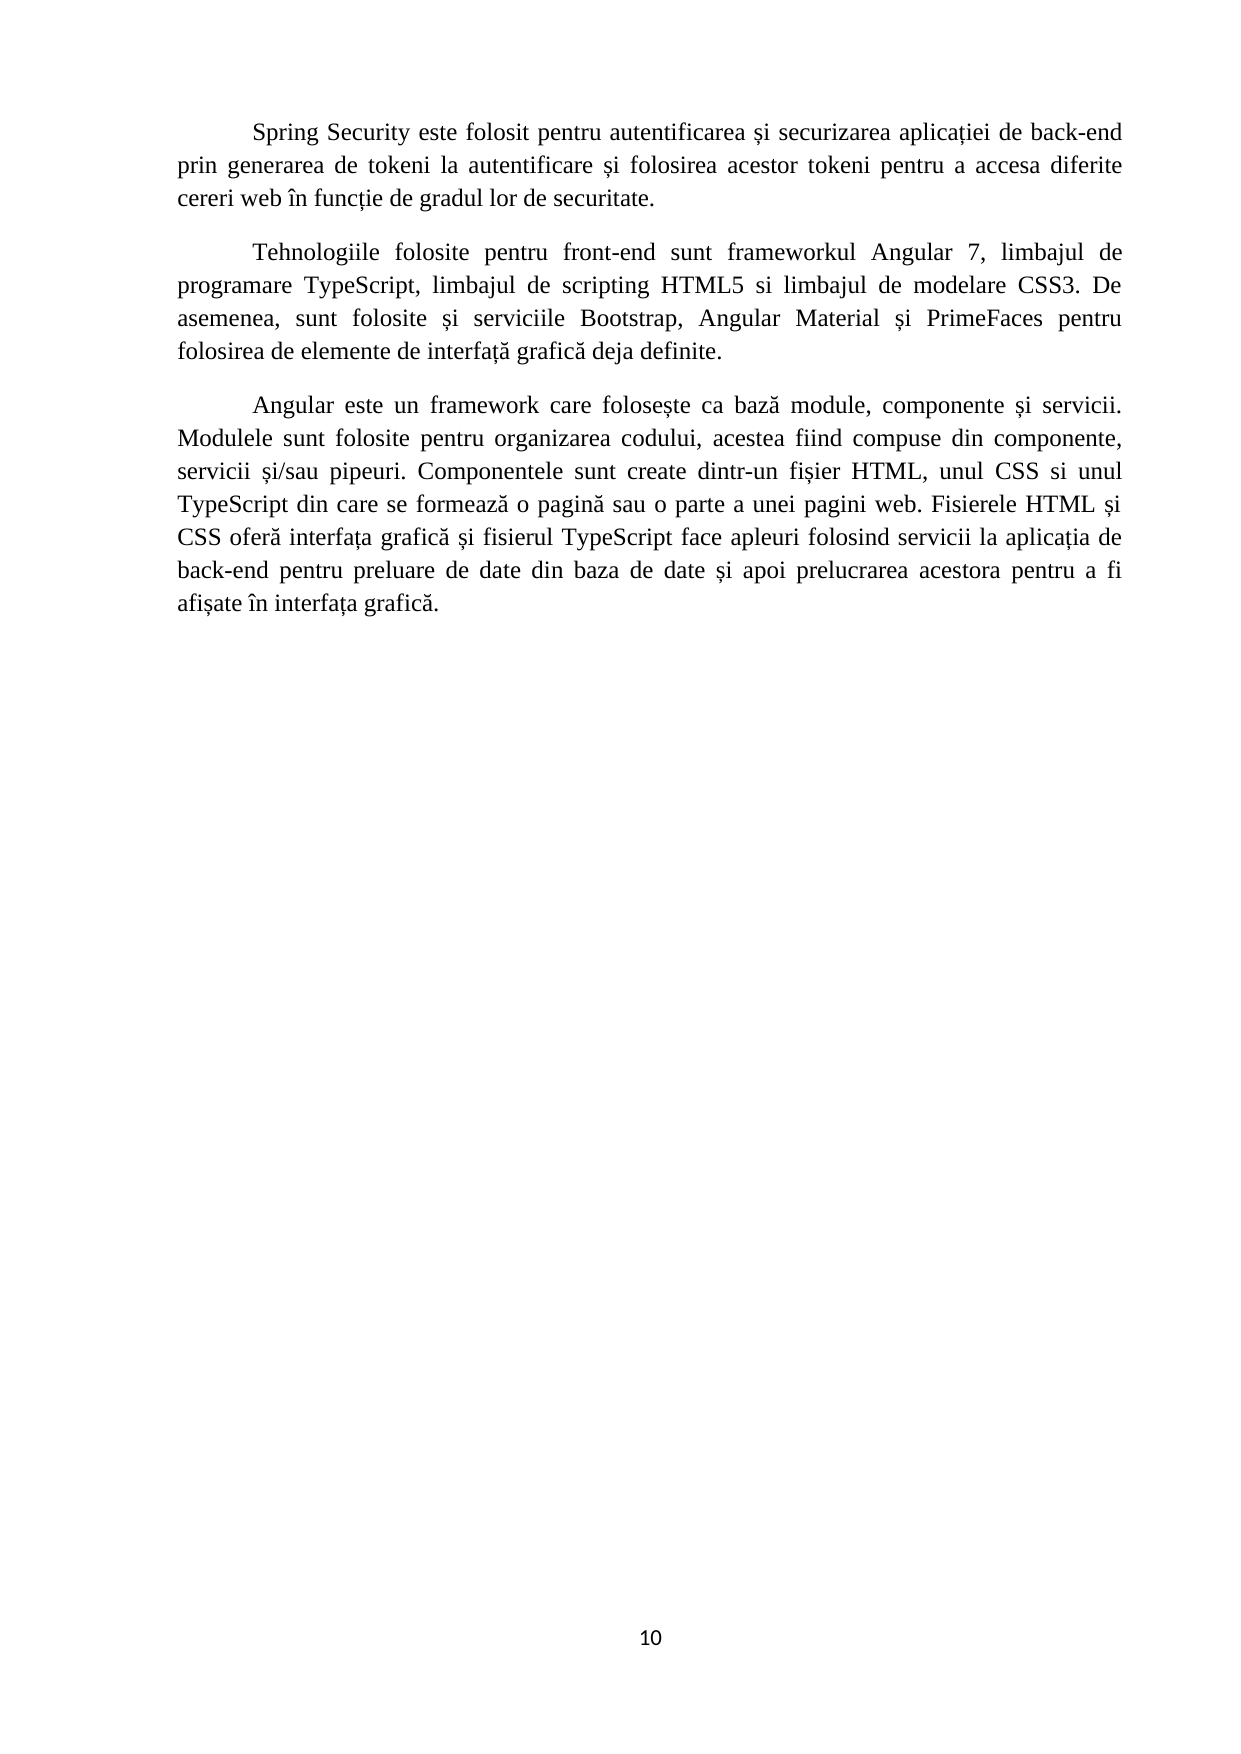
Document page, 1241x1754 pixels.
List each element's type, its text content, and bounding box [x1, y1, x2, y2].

text Angular este un framework care folosește ca bază module, componente și servicii. Modulele sunt folosite pentru organizarea codului, acestea fiind compuse din componente, servicii și/sau pipeuri. Componentele sunt create dintr-un fișier HTML, unul CSS si unul TypeScript din care se formează o pagină sau o parte a unei pagini web. Fisierele HTML și CSS oferă interfața grafică și fisierul TypeScript face apleuri folosind servicii la aplicația de back-end pentru preluare de date din baza de date și apoi prelucrarea acestora pentru a fi afișate în interfața grafică. [177, 390, 1123, 617]
text Spring Security este folosit pentru autentificarea și securizarea aplicației de back-end prin generarea de tokeni la autentificare și folosirea acestor tokeni pentru a accesa diferite cereri web în funcție de gradul lor de securitate. [177, 117, 1123, 212]
text Tehnologiile folosite pentru front-end sunt frameworkul Angular 7, limbajul de programare TypeScript, limbajul de scripting HTML5 si limbajul de modelare CSS3. De asemenea, sunt folosite și serviciile Bootstrap, Angular Material și PrimeFaces pentru folosirea de elemente de interfață grafică deja definite. [177, 237, 1123, 365]
